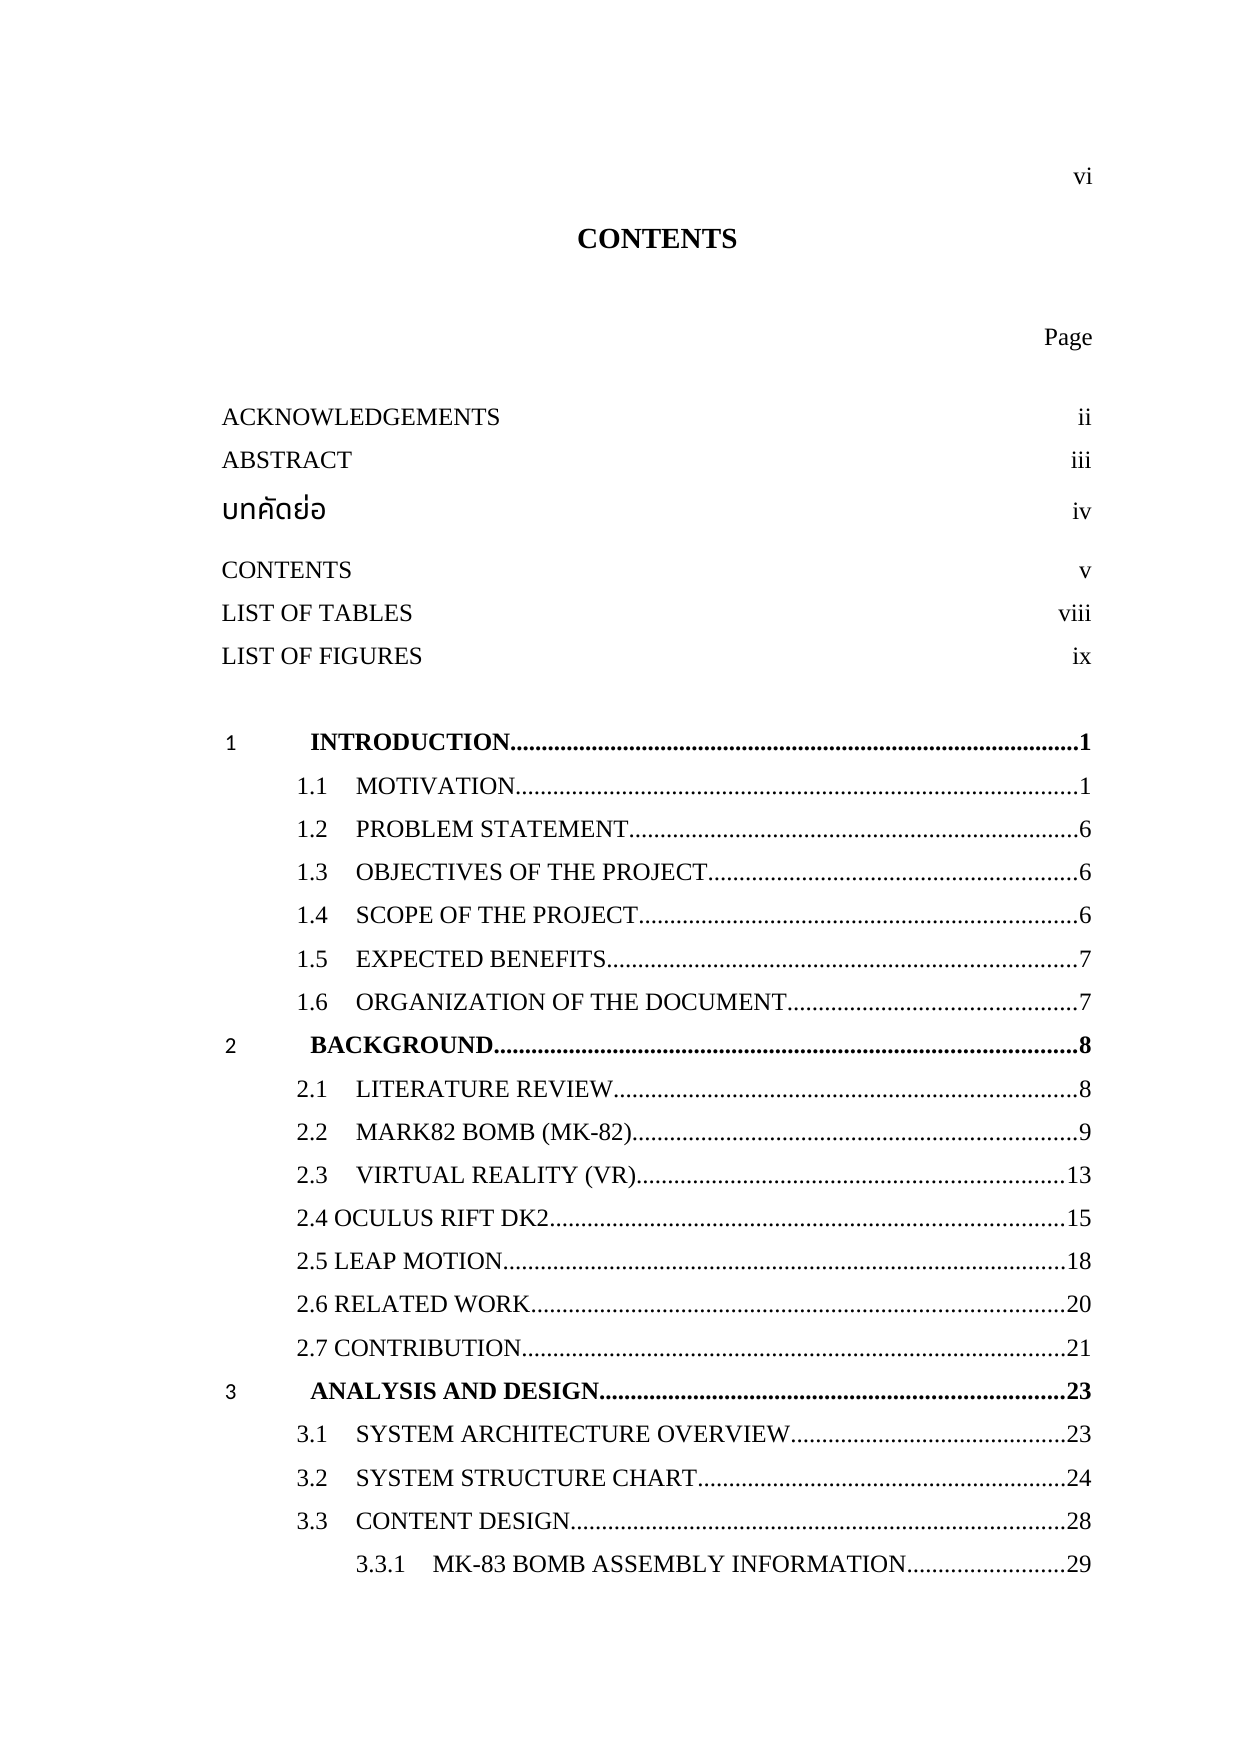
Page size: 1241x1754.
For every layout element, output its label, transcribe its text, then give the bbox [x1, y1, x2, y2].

text LIST OF FIGURES ix [221, 641, 1092, 670]
text LIST OF TABLES viii [221, 598, 1092, 627]
text 2.2 Mark82 Bomb (MK-82) 9 [296, 1117, 1092, 1146]
text 3.2 System Structure Chart 24 [296, 1463, 1092, 1491]
text Analysis and Design 23 [236, 1376, 1092, 1405]
text 2.5 Leap Motion 18 [296, 1246, 1092, 1275]
text 1.2 Problem Statement 6 [296, 814, 1092, 843]
text 2.1 Literature Review 8 [296, 1074, 1092, 1102]
text ACKNOWLEDGEMENTS ii [221, 402, 1092, 431]
text 3.3.1 MK-83 bomb assembly information 29 [356, 1549, 1092, 1578]
text Introduction 1 [236, 727, 1092, 756]
text ABSTRACT iii [221, 446, 1092, 474]
text 1.5 Expected Benefits 7 [296, 944, 1092, 972]
text 1.1 Motivation 1 [296, 771, 1092, 799]
text 3.3 Content Design 28 [296, 1506, 1092, 1534]
text บทคัดย่อ iv [221, 489, 1092, 533]
text 2.3 Virtual Reality (VR) 13 [296, 1160, 1092, 1189]
text 2.6 Related work 20 [296, 1289, 1092, 1318]
text Page [221, 322, 1092, 351]
text Background 8 [236, 1030, 1092, 1059]
text 2.7 Contribution 21 [296, 1333, 1092, 1361]
text 2.4 Oculus Rift DK2 15 [296, 1203, 1092, 1232]
text 1.4 Scope of the Project 6 [296, 900, 1092, 929]
text 3.1 System Architecture Overview 23 [296, 1419, 1092, 1448]
title CONTENTS [221, 221, 1092, 255]
text CONTENTS v [221, 555, 1092, 583]
text 1.3 Objectives of the Project 6 [296, 857, 1092, 886]
text 1.6 Organization of the Document 7 [296, 987, 1092, 1016]
